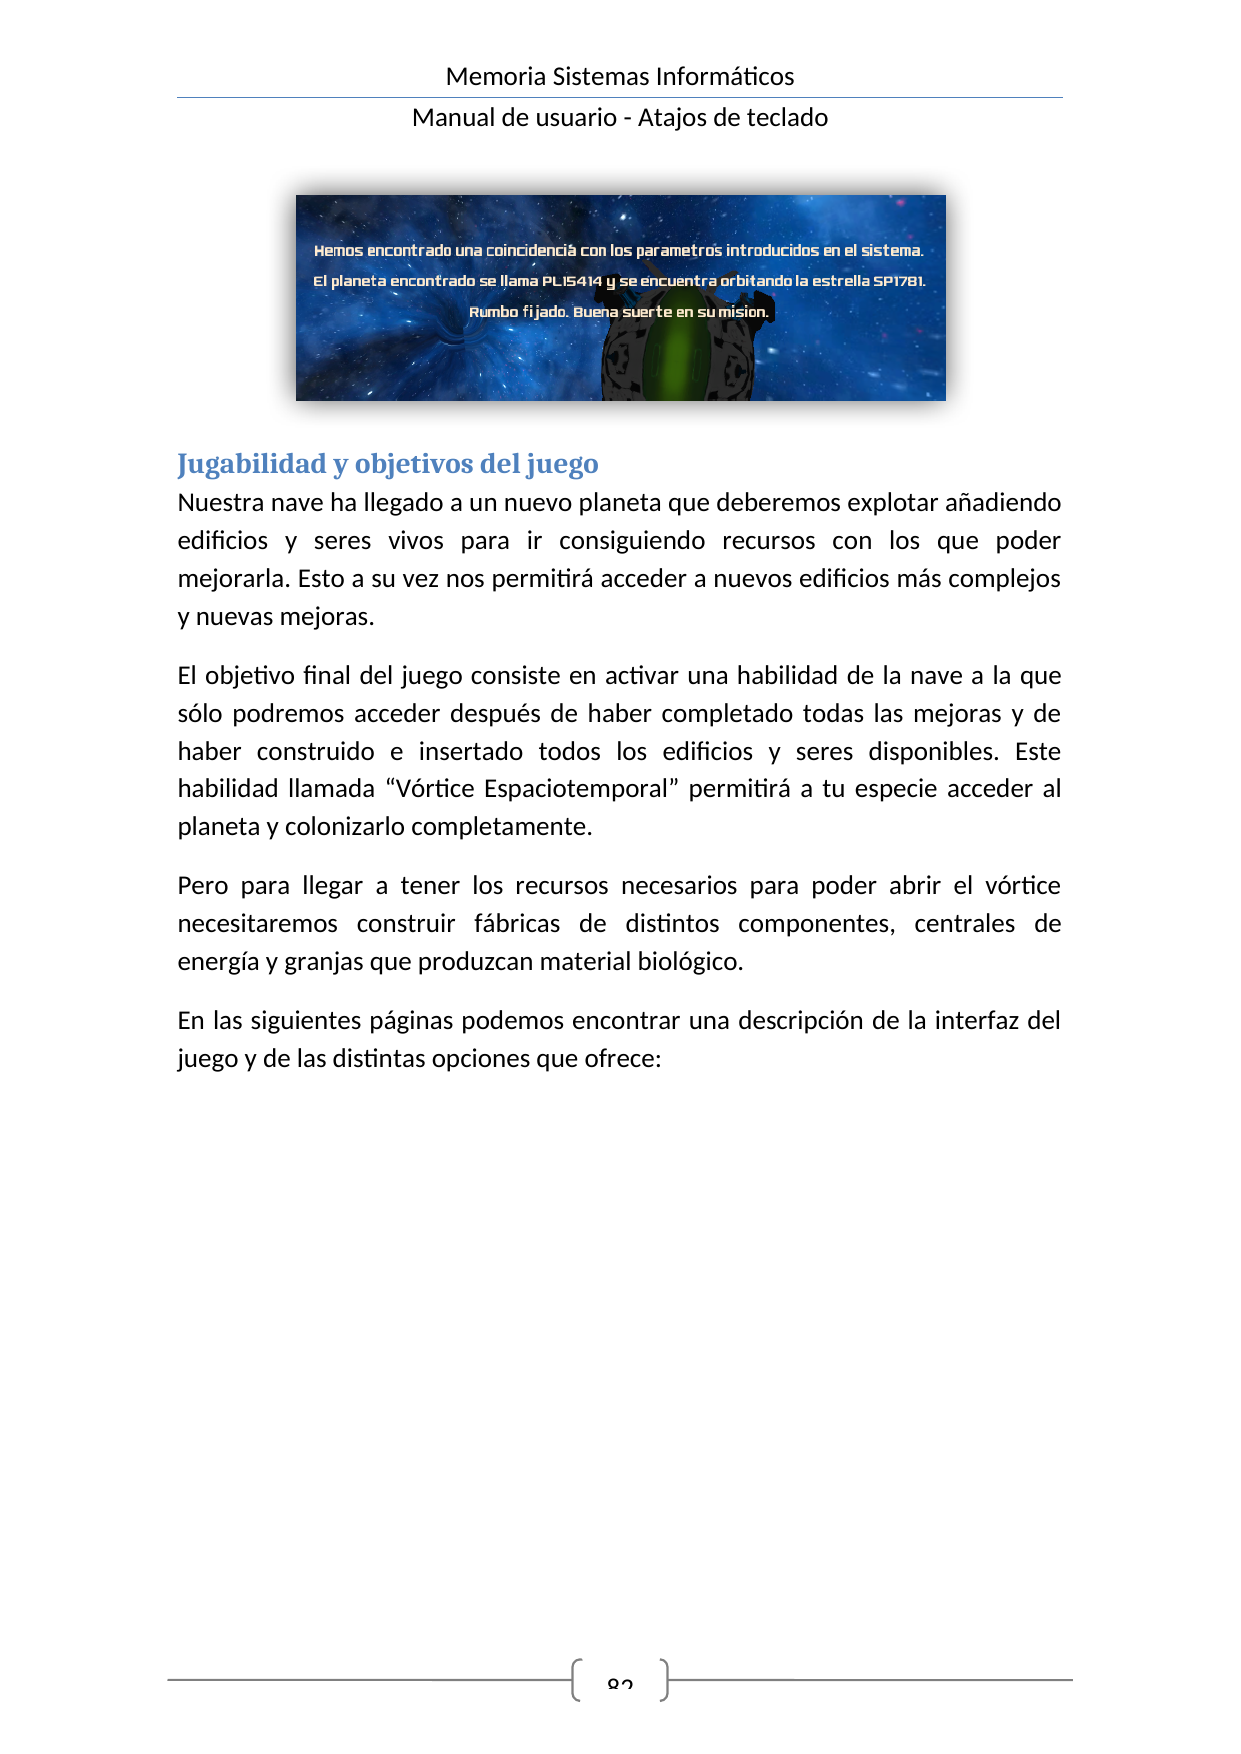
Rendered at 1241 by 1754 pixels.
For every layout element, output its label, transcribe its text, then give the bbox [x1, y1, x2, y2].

picture [296, 195, 946, 401]
text En las siguientes páginas podemos encontrar una descripción de la interfaz del juego y de las distintas opciones que ofrece: [177, 1003, 1063, 1074]
text Pero para llegar a tener los recursos necesarios para poder abrir el vórtice necesitaremos construir fábricas de distintos componentes, centrales de energía y granjas que produzcan material biológico. [177, 868, 1063, 977]
subtitle Jugabilidad y objetivos del juego [177, 447, 1063, 480]
text Nuestra nave ha llegado a un nuevo planeta que deberemos explotar añadiendo edificios y seres vivos para ir consiguiendo recursos con los que poder mejorarla. Esto a su vez nos permitirá acceder a nuevos edificios más complejos y nuevas mejoras. [177, 485, 1063, 632]
text El objetivo final del juego consiste en activar una habilidad de la nave a la que sólo podremos acceder después de haber completado todas las mejoras y de haber construido e insertado todos los edificios y seres disponibles. Este habilidad llamada “Vórtice Espaciotemporal” permitirá a tu especie acceder al planeta y colonizarlo completamente. [177, 658, 1063, 843]
